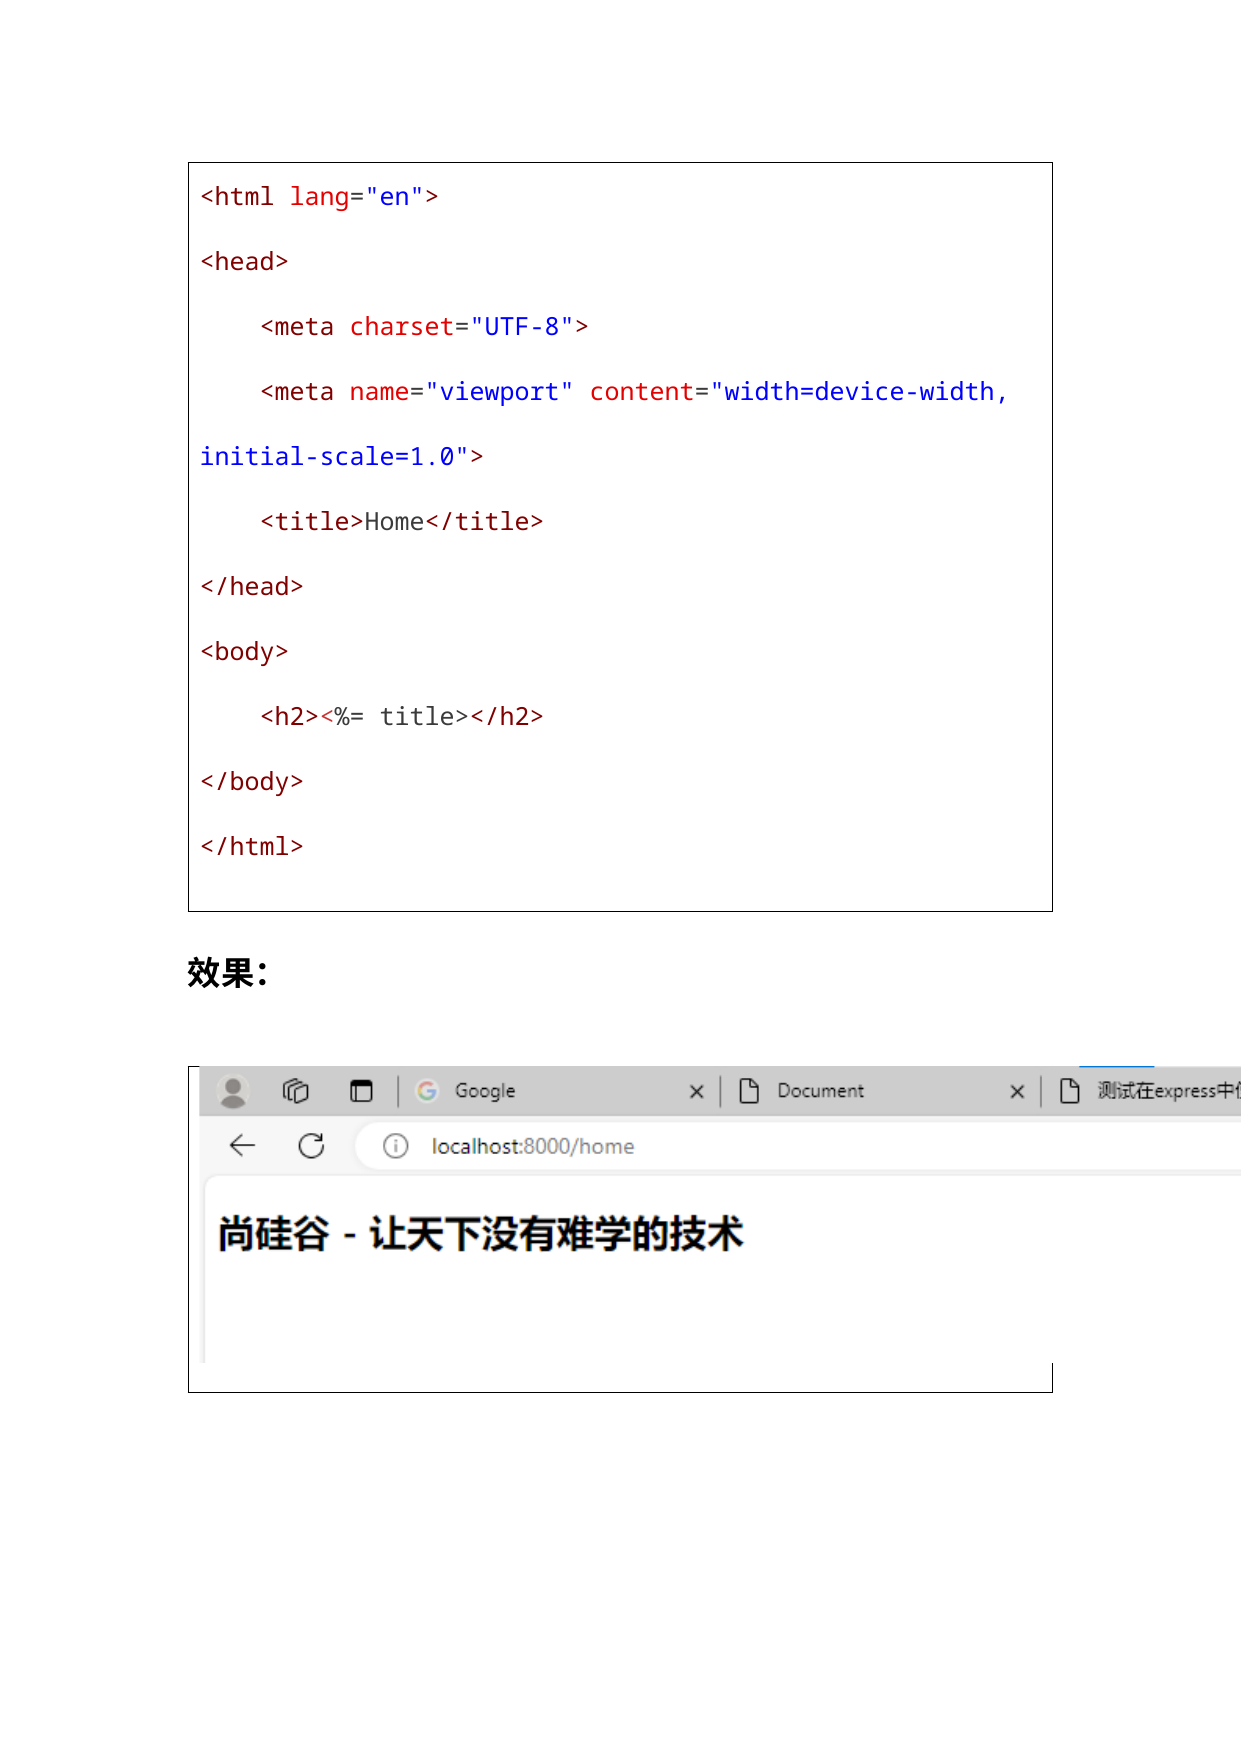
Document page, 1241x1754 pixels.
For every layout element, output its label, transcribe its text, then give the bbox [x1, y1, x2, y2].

subtitle 效果： [187, 939, 1053, 1004]
table_header [189, 1067, 1052, 1392]
picture [199, 1066, 1241, 1363]
